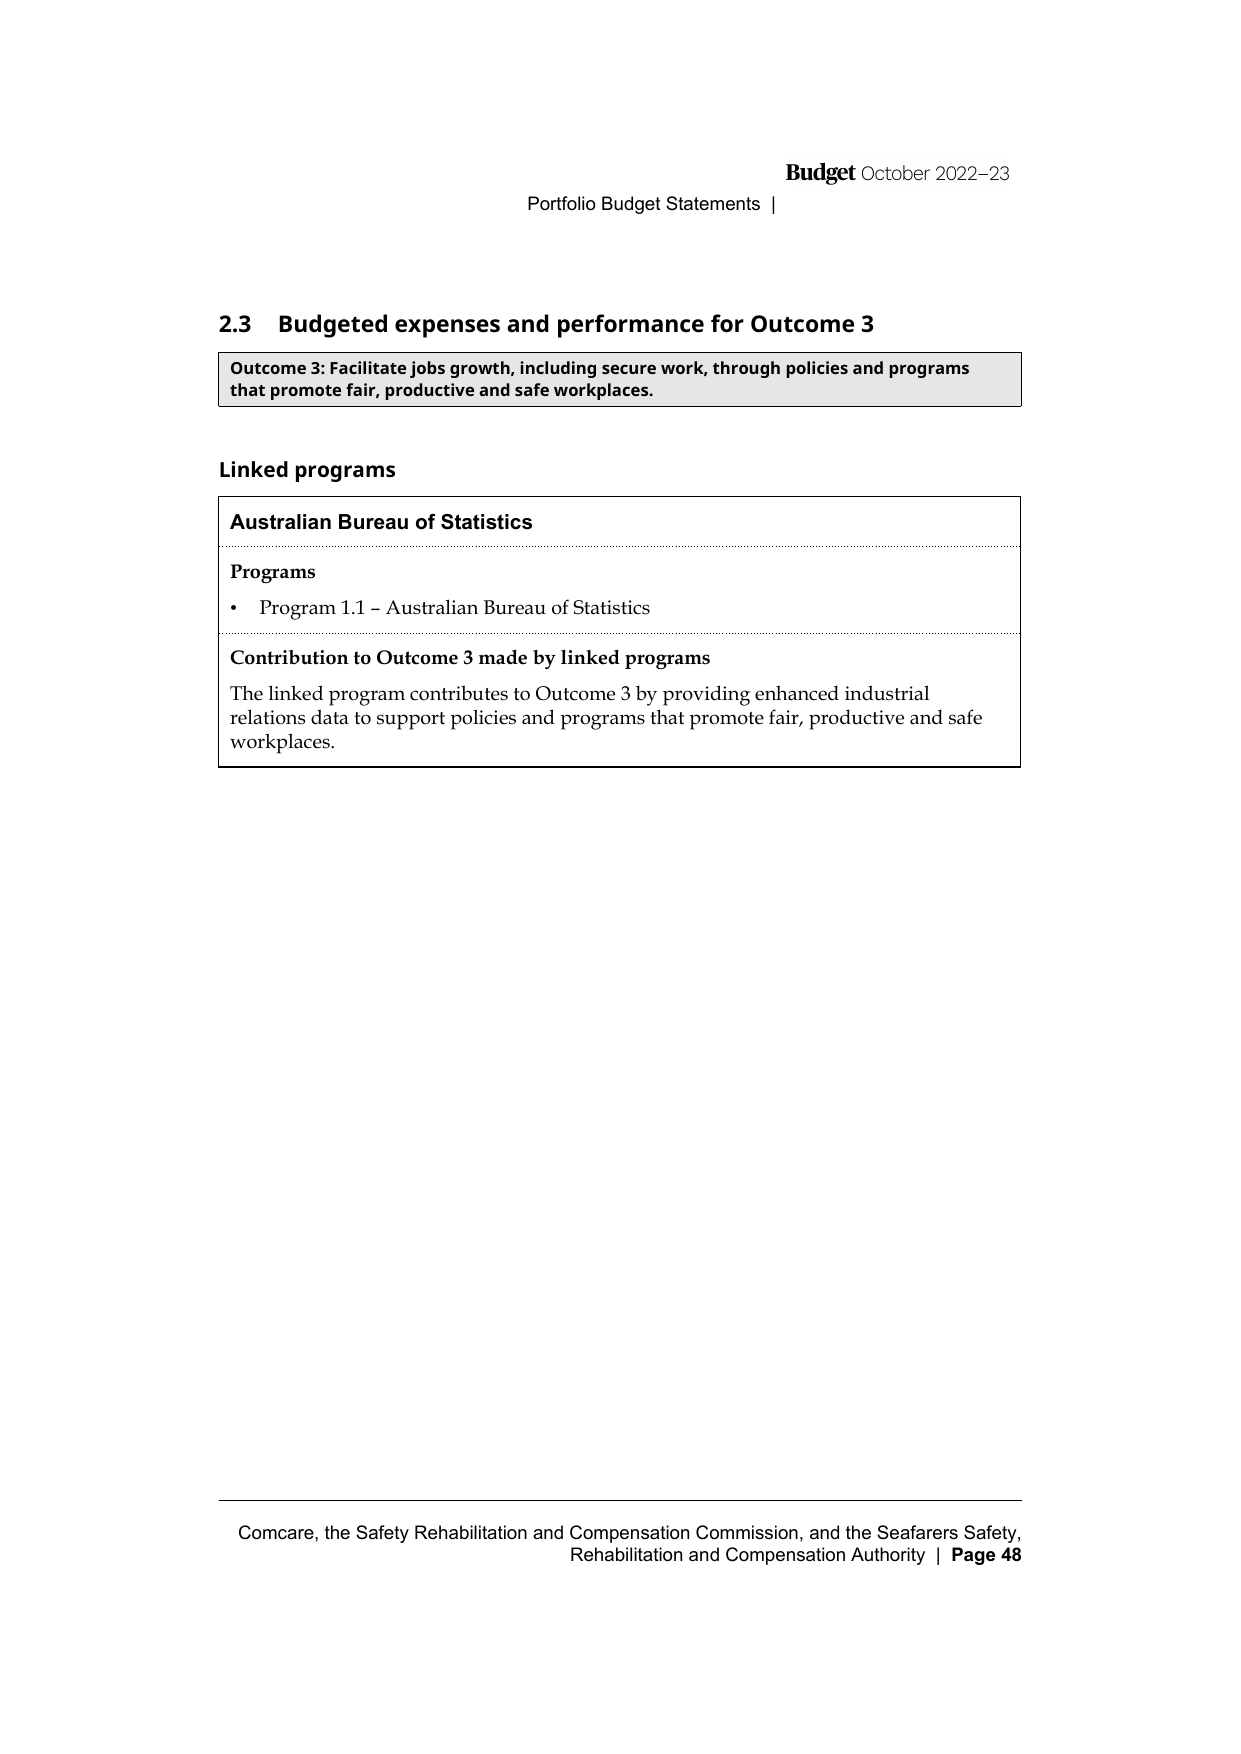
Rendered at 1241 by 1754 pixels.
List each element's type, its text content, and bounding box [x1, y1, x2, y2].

table_header Australian Bureau of Statistics [219, 497, 1020, 546]
table_cell Programs Program 1.1 – Australian Bureau of Statistics [219, 546, 1020, 632]
subtitle Linked programs [218, 455, 1022, 484]
picture [786, 157, 1009, 186]
table_cell Contribution to Outcome 3 made by linked programs The linked program contributes to Outcome 3 by providing enhanced industrial relations data to support policies and programs that promote fair, productive and safe workplaces. [219, 633, 1020, 766]
subtitle 2.3 Budgeted expenses and performance for Outcome 3 [218, 308, 1022, 339]
table_header Outcome 3: Facilitate jobs growth, including secure work, through policies and programs that promote fair, productive and safe workplaces. [219, 353, 1021, 406]
